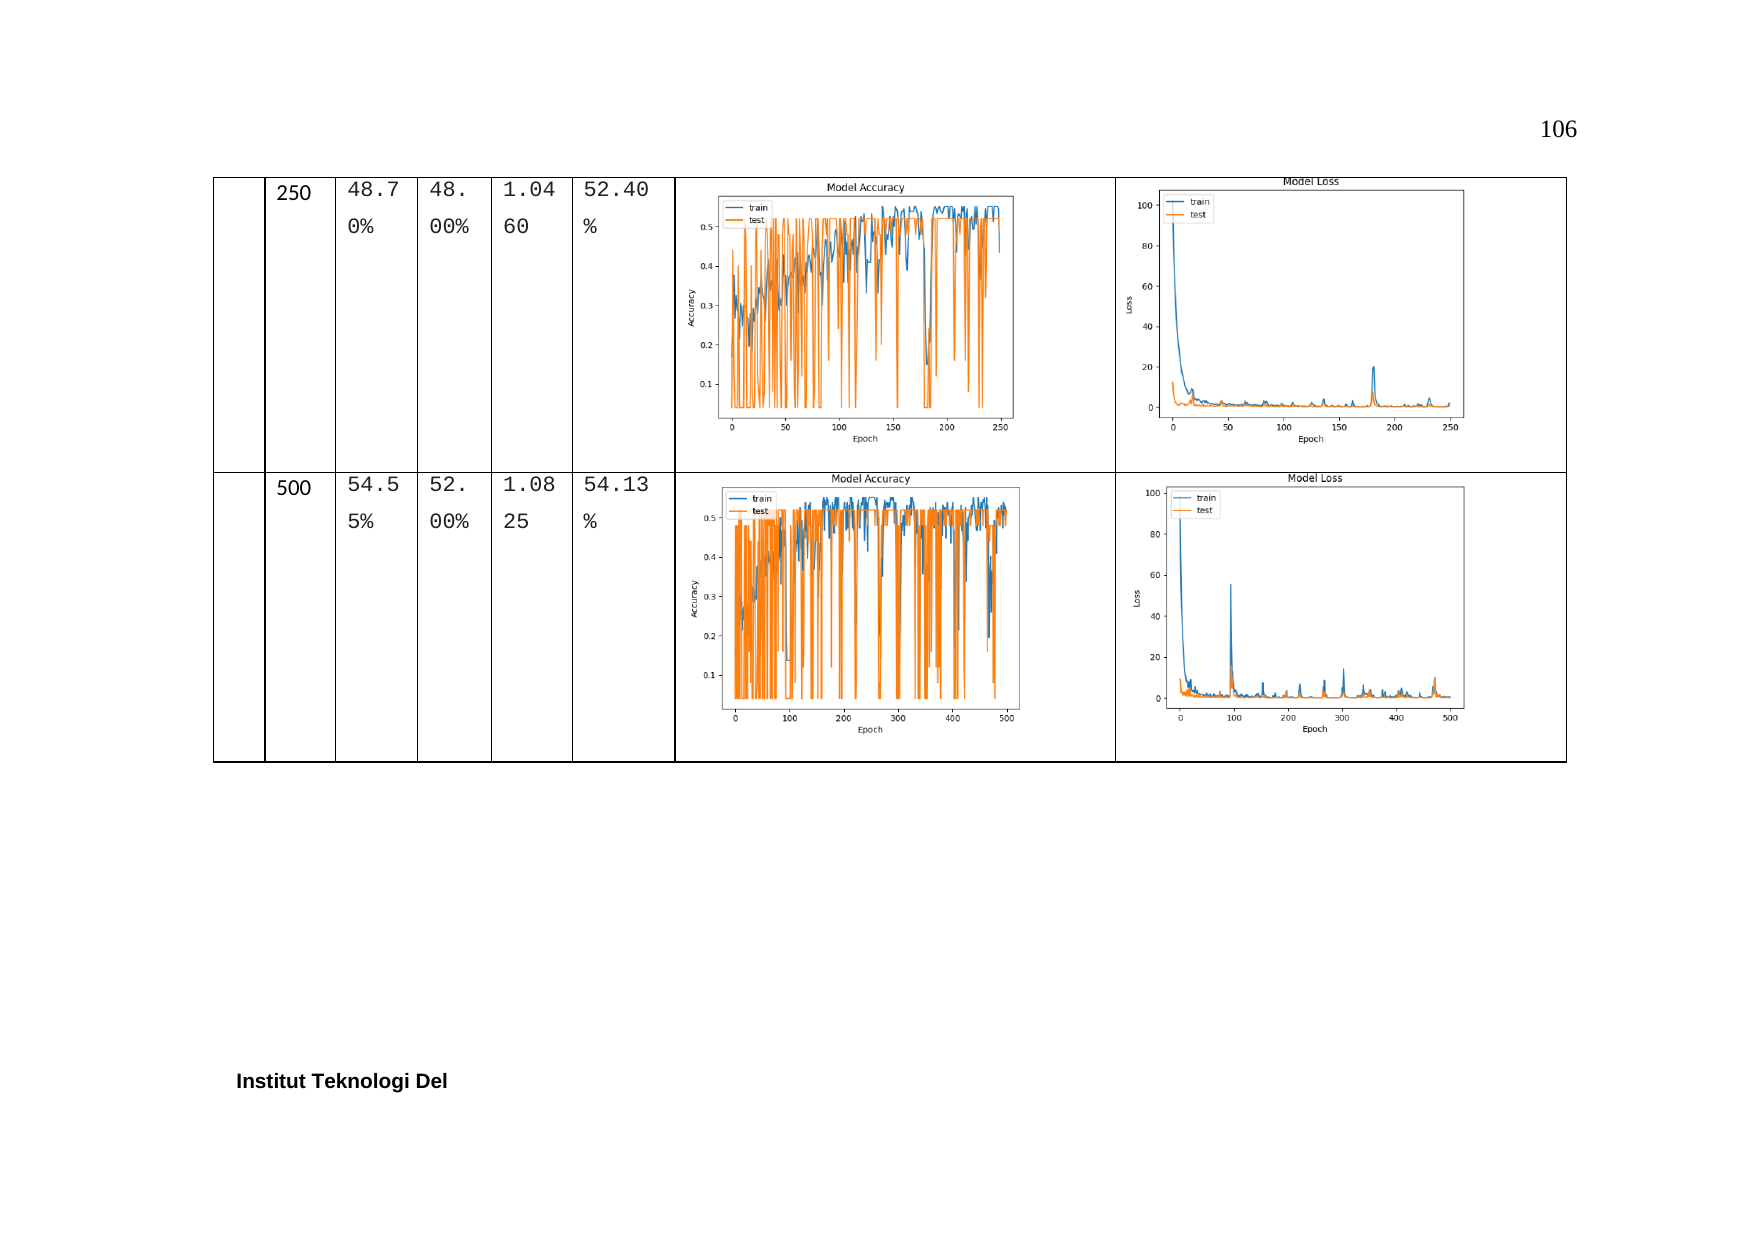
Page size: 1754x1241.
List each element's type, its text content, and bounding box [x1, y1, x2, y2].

table_cell [1116, 178, 1566, 472]
table_cell [1116, 473, 1566, 761]
picture [686, 178, 1017, 444]
table_cell 250 [266, 178, 335, 472]
table_cell 48.00% [418, 178, 491, 472]
picture [1126, 178, 1467, 446]
table_cell 1.0825 [492, 473, 572, 761]
table_cell 52.40 % [573, 178, 674, 472]
table_cell 48.70% [336, 178, 417, 472]
table_cell 52.00% [418, 473, 491, 761]
table_cell [214, 473, 264, 761]
table_cell [676, 473, 1115, 761]
table_cell 54.55% [336, 473, 417, 761]
table_cell [676, 178, 1115, 472]
table_cell 1.0460 [492, 178, 572, 472]
picture [1126, 473, 1466, 733]
picture [686, 473, 1020, 735]
table_cell [214, 178, 264, 472]
table_cell 54.13 % [573, 473, 674, 761]
table_cell 500 [266, 473, 335, 761]
